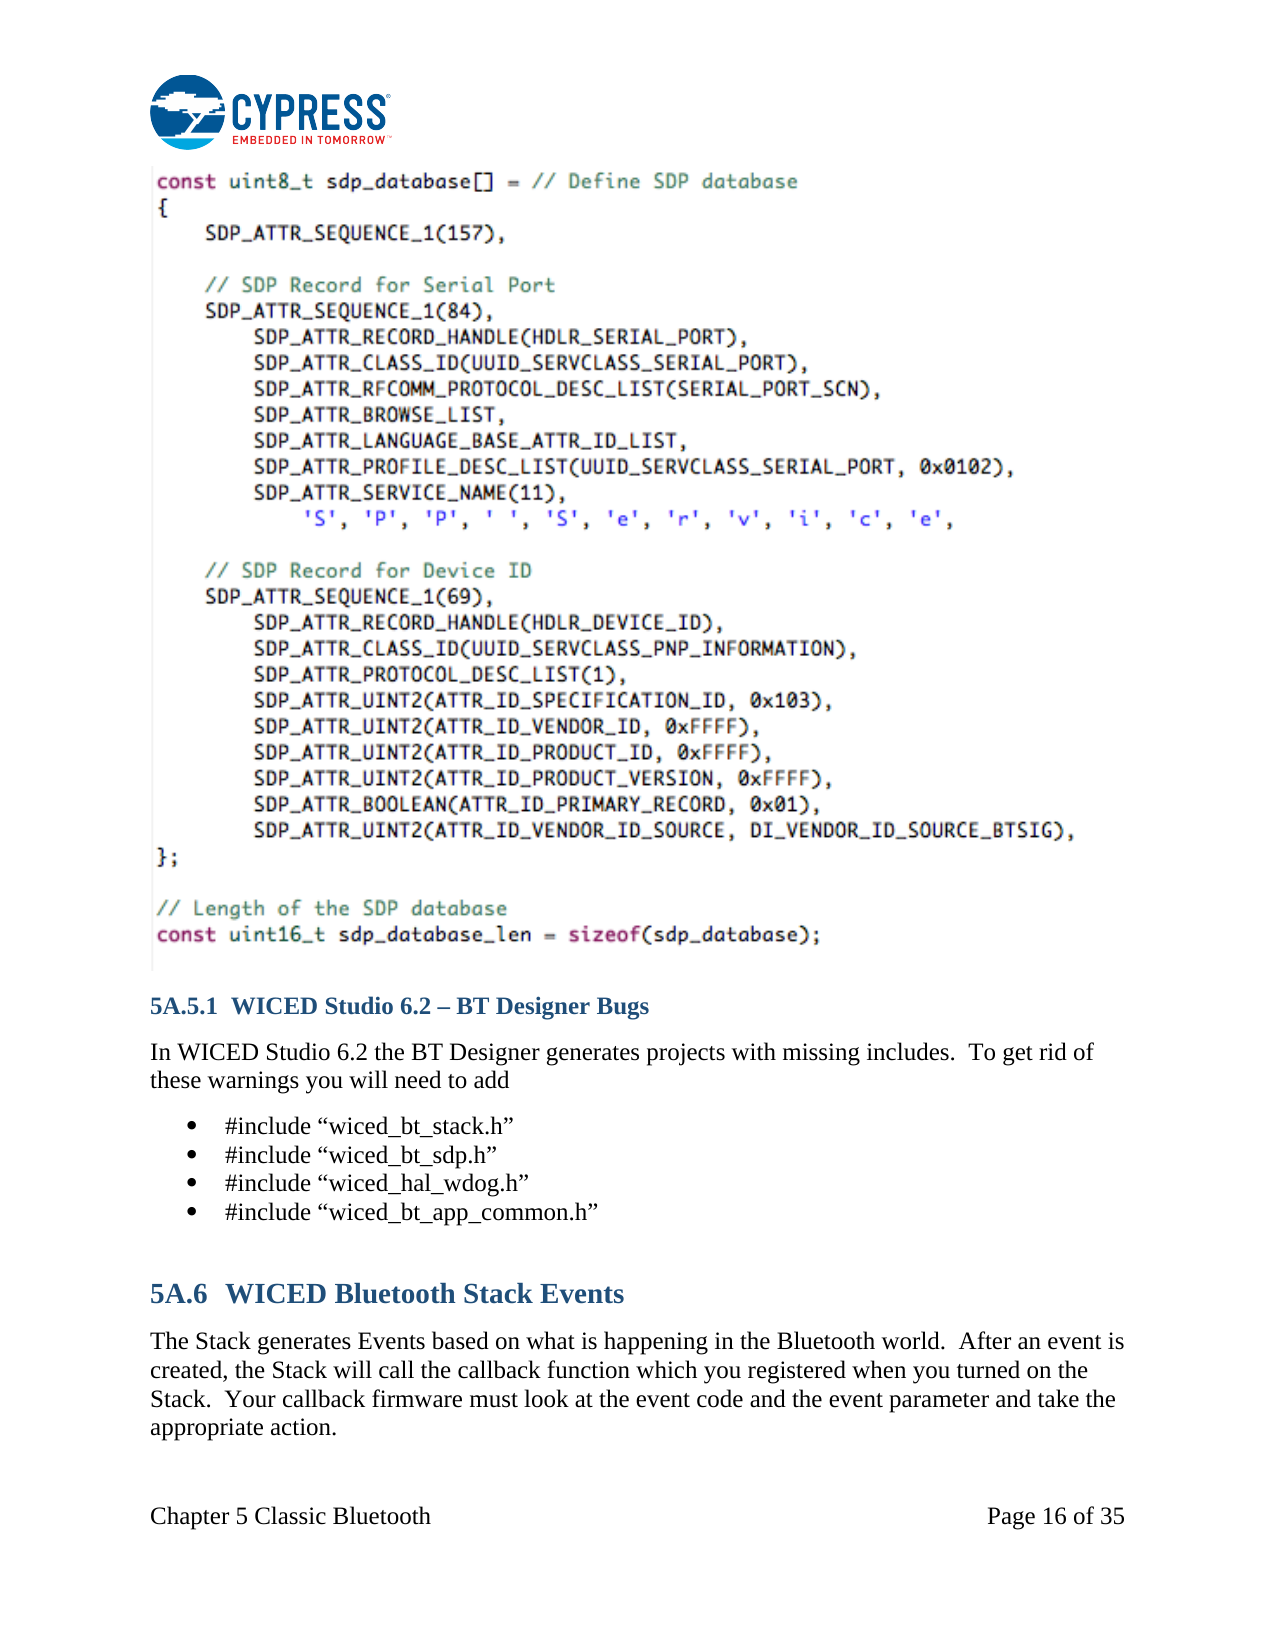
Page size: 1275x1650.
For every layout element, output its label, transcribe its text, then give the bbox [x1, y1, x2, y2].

text In WICED Studio 6.2 the BT Designer generates projects with missing includes. To get rid of these warnings you will need to add [150, 1037, 1125, 1094]
subtitle WICED Studio 6.2 – BT Designer Bugs [150, 991, 1125, 1020]
picture [150, 75, 392, 150]
subtitle WICED Bluetooth Stack Events [112, 1276, 1125, 1309]
list #include “wiced_bt_stack.h” [187, 1111, 1125, 1140]
list #include “wiced_bt_sdp.h” [187, 1140, 1125, 1168]
picture [150, 166, 1125, 971]
list #include “wiced_hal_wdog.h” [187, 1168, 1125, 1197]
text The Stack generates Events based on what is happening in the Bluetooth world. After an event is created, the Stack will call the callback function which you registered when you turned on the Stack. Your callback firmware must look at the event code and the event parameter and take the appropriate action. [150, 1326, 1125, 1441]
list #include “wiced_bt_app_common.h” [187, 1197, 1125, 1226]
